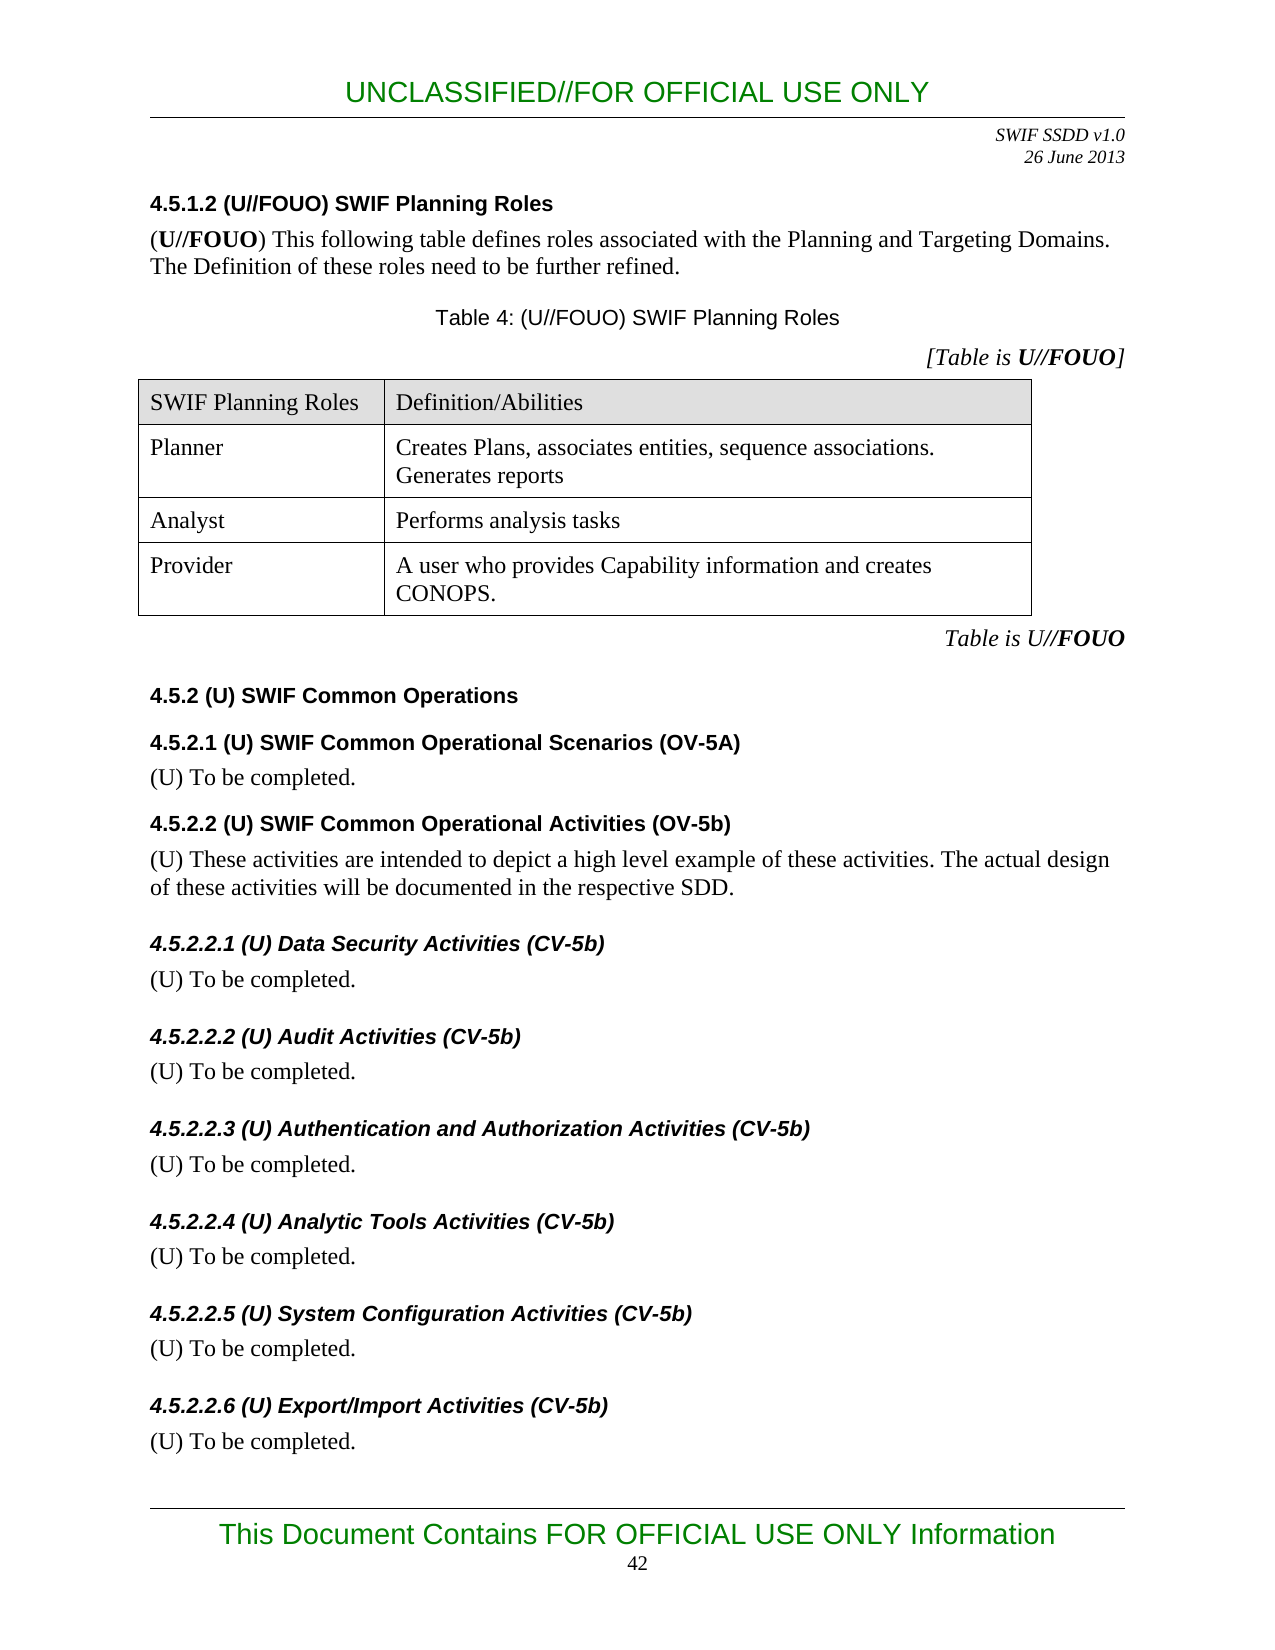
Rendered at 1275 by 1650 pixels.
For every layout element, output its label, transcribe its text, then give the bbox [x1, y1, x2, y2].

subtitle (U) Analytic Tools Activities (CV-5b) [150, 1208, 1125, 1234]
text (U) To be completed. [150, 1242, 1125, 1270]
text (U) To be completed. [150, 1057, 1125, 1085]
text (U) These activities are intended to depict a high level example of these activities. The actual design of these activities will be documented in the respective SDD. [150, 845, 1125, 900]
table_header Definition/Abilities [385, 380, 1031, 424]
table_cell Planner [139, 425, 384, 497]
subtitle (U) Authentication and Authorization Activities (CV-5b) [150, 1116, 1125, 1141]
subtitle (U) SWIF Common Operational Activities (OV-5b) [150, 811, 1125, 837]
subtitle (U) SWIF Common Operations [150, 683, 1125, 708]
text Table is U//FOUO [150, 624, 1125, 652]
table_cell Creates Plans, associates entities, sequence associations. Generates reports [385, 425, 1031, 497]
text (U) To be completed. [150, 1334, 1125, 1362]
text (U) To be completed. [150, 1150, 1125, 1177]
text (U//FOUO) This following table defines roles associated with the Planning and Targeting Domains. The Definition of these roles need to be further refined. [150, 225, 1125, 280]
table_cell Analyst [139, 498, 384, 542]
subtitle (U) System Configuration Activities (CV-5b) [150, 1301, 1125, 1326]
subtitle (U) Data Security Activities (CV-5b) [150, 931, 1125, 957]
table_header SWIF Planning Roles [139, 380, 384, 424]
subtitle (U//FOUO) SWIF Planning Roles [150, 191, 1125, 216]
subtitle (U) Audit Activities (CV-5b) [150, 1024, 1125, 1049]
table_cell A user who provides Capability information and creates CONOPS. [385, 543, 1031, 615]
text (U) To be completed. [150, 763, 1125, 791]
text (U) To be completed. [150, 965, 1125, 992]
text (U) To be completed. [150, 1427, 1125, 1454]
table_cell Provider [139, 543, 384, 615]
subtitle (U) SWIF Common Operational Scenarios (OV-5A) [150, 729, 1125, 754]
subtitle (U) Export/Import Activities (CV-5b) [150, 1393, 1125, 1418]
text [Table is U//FOUO] [150, 343, 1125, 370]
table_cell Performs analysis tasks [385, 498, 1031, 542]
